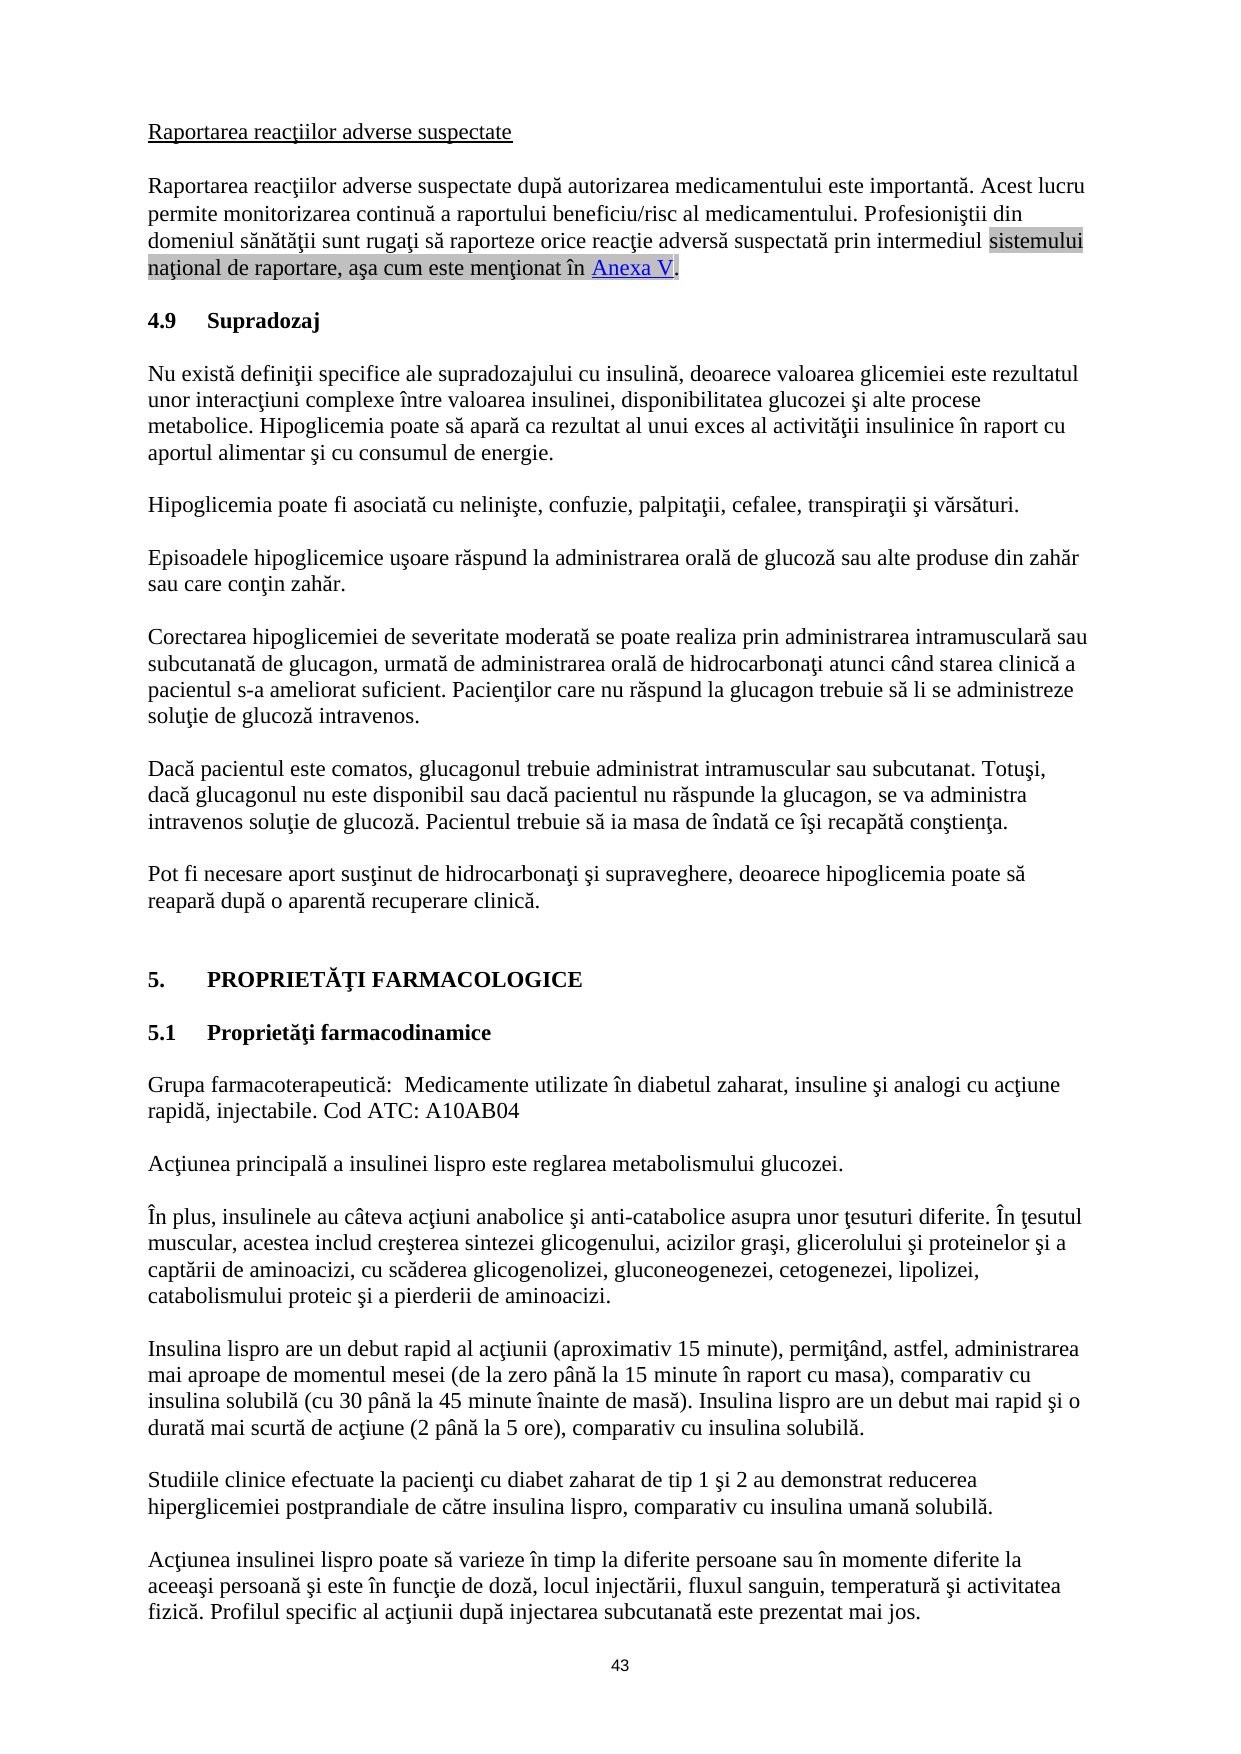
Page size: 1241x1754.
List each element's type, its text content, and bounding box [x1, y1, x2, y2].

text Hipoglicemia poate fi asociată cu nelinişte, confuzie, palpitaţii, cefalee, transpiraţii şi vărsături. [148, 491, 1092, 518]
text Corectarea hipoglicemiei de severitate moderată se poate realiza prin administrarea intramusculară sau subcutanată de glucagon, urmată de administrarea orală de hidrocarbonaţi atunci când starea clinică a pacientul s-a ameliorat suficient. Pacienţilor care nu răspund la glucagon trebuie să li se administreze soluţie de glucoză intravenos. [148, 623, 1092, 729]
text Grupa farmacoterapeutică: Medicamente utilizate în diabetul zaharat, insuline şi analogi cu acţiune rapidă, injectabile. Cod ATC: A10AB04 [148, 1071, 1091, 1124]
text Pot fi necesare aport susţinut de hidrocarbonaţi şi supraveghere, deoarece hipoglicemia poate să reapară după o aparentă recuperare clinică. [148, 860, 1092, 913]
text Acţiunea insulinei lispro poate să varieze în timp la diferite persoane sau în momente diferite la aceeaşi persoană şi este în funcţie de doză, locul injectării, fluxul sanguin, temperatură şi activitatea fizică. Profilul specific al acţiunii după injectarea subcutanată este prezentat mai jos. [148, 1546, 1092, 1625]
text Nu există definiţii specifice ale supradozajului cu insulină, deoarece valoarea glicemiei este rezultatul unor interacţiuni complexe între valoarea insulinei, disponibilitatea glucozei şi alte procese metabolice. Hipoglicemia poate să apară ca rezultat al unui exces al activităţii insulinice în raport cu aportul alimentar şi cu consumul de energie. [148, 360, 1092, 465]
text Episoadele hipoglicemice uşoare răspund la administrarea orală de glucoză sau alte produse din zahăr sau care conţin zahăr. [148, 544, 1092, 597]
text 4.9 Supradozaj [148, 307, 1091, 333]
text Raportarea reacţiilor adverse suspectate [148, 118, 1092, 145]
text Studiile clinice efectuate la pacienţi cu diabet zaharat de tip 1 şi 2 au demonstrat reducerea hiperglicemiei postprandiale de către insulina lispro, comparativ cu insulina umană solubilă. [148, 1467, 1092, 1519]
text Raportarea reacţiilor adverse suspectate după autorizarea medicamentului este importantă. Acest lucru permite monitorizarea continuă a raportului beneficiu/risc al medicamentului. Profesioniştii din domeniul sănătăţii sunt rugaţi să raporteze orice reacţie adversă suspectată prin intermediul sistemului naţional de raportare, aşa cum este menţionat în Anexa V. [148, 172, 1092, 281]
text În plus, insulinele au câteva acţiuni anabolice şi anti-catabolice asupra unor ţesuturi diferite. În ţesutul muscular, acestea includ creşterea sintezei glicogenului, acizilor graşi, glicerolului şi proteinelor şi a captării de aminoacizi, cu scăderea glicogenolizei, gluconeogenezei, cetogenezei, lipolizei, catabolismului proteic şi a pierderii de aminoacizi. [148, 1203, 1092, 1308]
text 5.1 Proprietăţi farmacodinamice [148, 1018, 1091, 1045]
text Acţiunea principală a insulinei lispro este reglarea metabolismului glucozei. [148, 1150, 1092, 1177]
text Insulina lispro are un debut rapid al acţiunii (aproximativ 15 minute), permiţând, astfel, administrarea mai aproape de momentul mesei (de la zero până la 15 minute în raport cu masa), comparativ cu insulina solubilă (cu 30 până la 45 minute înainte de masă). Insulina lispro are un debut mai rapid şi o durată mai scurtă de acţiune (2 până la 5 ore), comparativ cu insulina solubilă. [148, 1335, 1092, 1440]
text 5. PROPRIETĂŢI FARMACOLOGICE [148, 966, 1091, 992]
text Dacă pacientul este comatos, glucagonul trebuie administrat intramuscular sau subcutanat. Totuşi, dacă glucagonul nu este disponibil sau dacă pacientul nu răspunde la glucagon, se va administra intravenos soluţie de glucoză. Pacientul trebuie să ia masa de îndată ce îşi recapătă conştienţa. [148, 755, 1092, 834]
